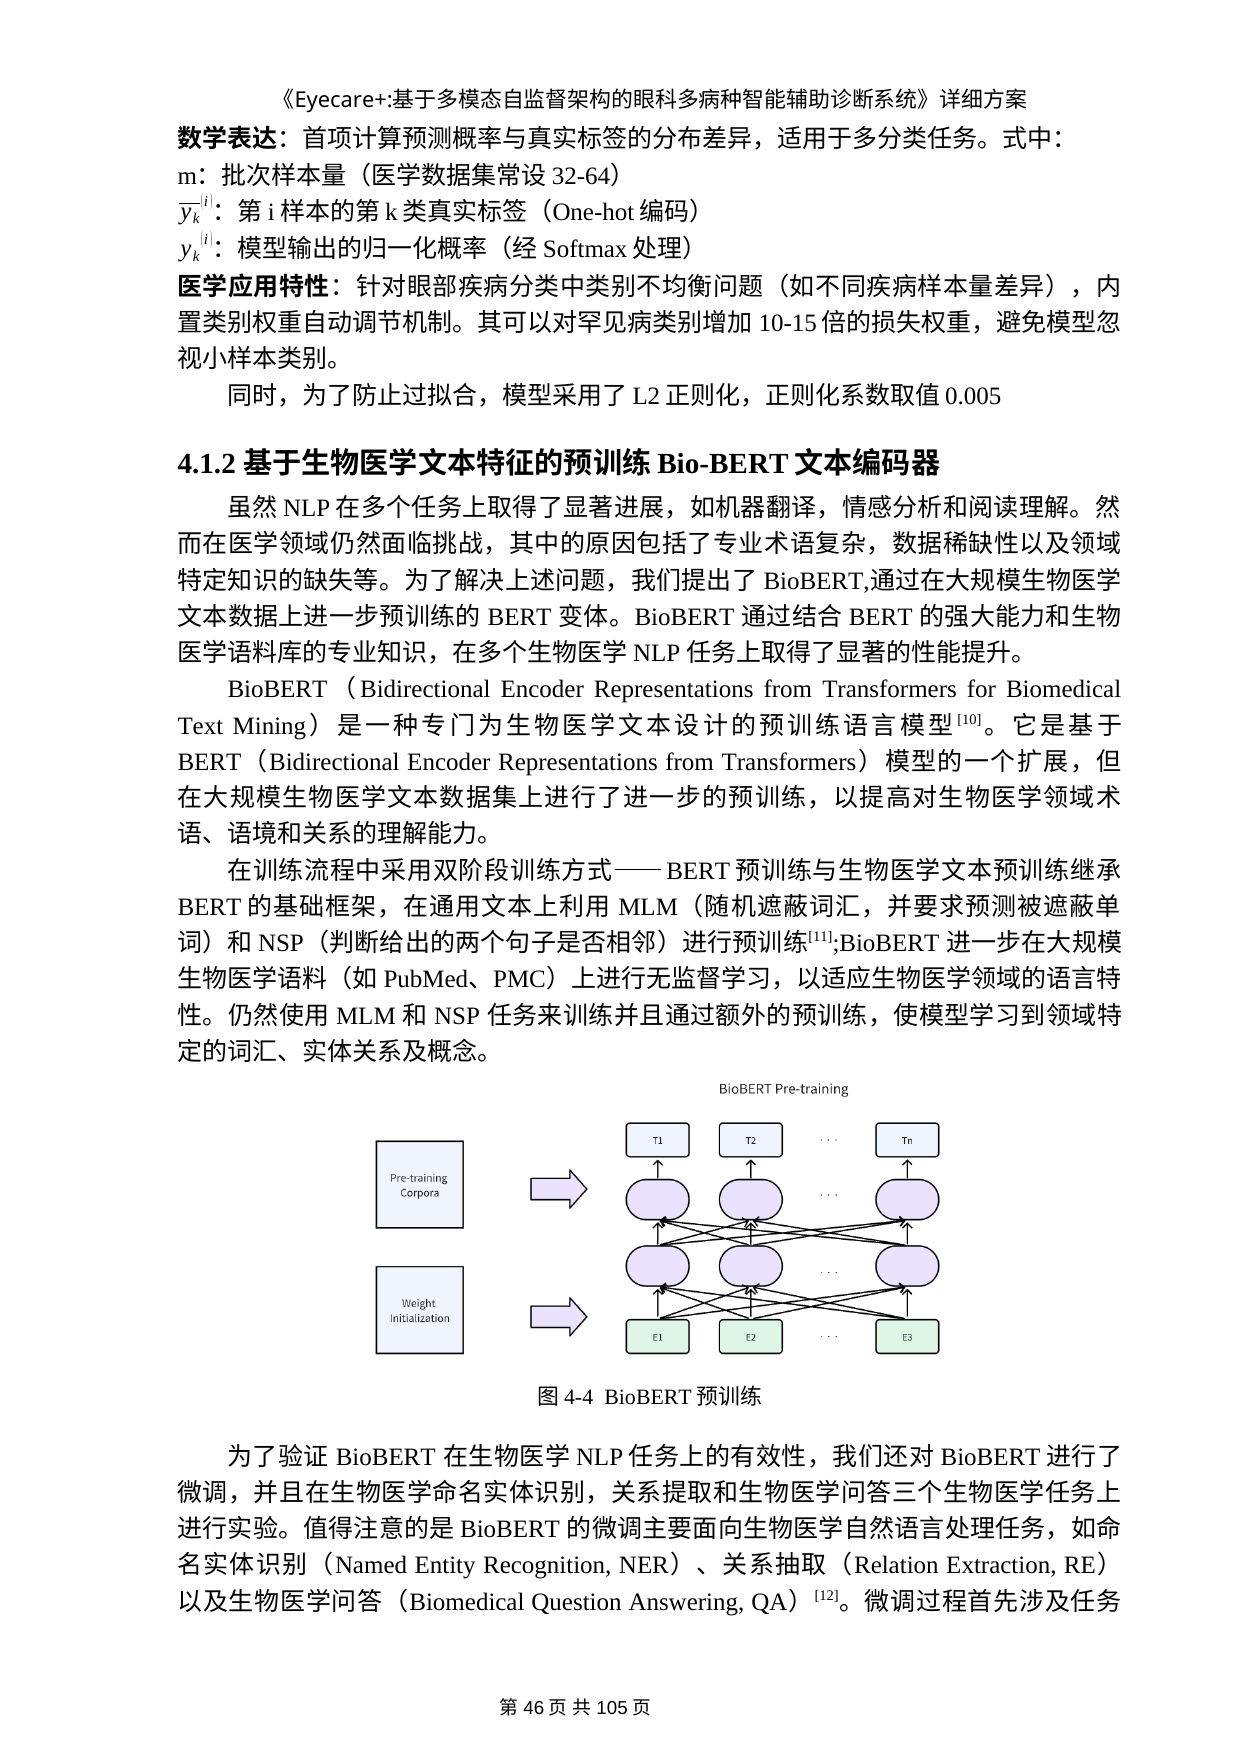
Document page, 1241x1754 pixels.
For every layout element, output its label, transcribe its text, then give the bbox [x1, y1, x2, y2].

text 数学表达：首项计算预测概率与真实标签的分布差异，适用于多分类任务。式中： [177, 119, 1122, 155]
picture [338, 1067, 962, 1379]
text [177, 1436, 1122, 1617]
text 图4-4 BioBERT预训练 [177, 1379, 1122, 1411]
text 医学应用特性：针对眼部疾病分类中类别不均衡问题（如不同疾病样本量差异），内置类别权重自动调节机制。其可以对罕见病类别增加10-15倍的损失权重，避免模型忽视小样本类别。 [177, 266, 1122, 375]
subtitle 4.1.2 基于生物医学文本特征的预训练Bio-BERT文本编码器 [177, 440, 1122, 482]
text 同时，为了防止过拟合，模型采用了L2正则化，正则化系数取值0.005 [177, 375, 1122, 411]
text m：批次样本量（医学数据集常设32-64） [177, 155, 1122, 191]
text ：第i样本的第k类真实标签（One-hot编码） [177, 191, 1122, 229]
text 虽然NLP在多个任务上取得了显著进展，如机器翻译，情感分析和阅读理解。然而在医学领域仍然面临挑战，其中的原因包括了专业术语复杂，数据稀缺性以及领域特定知识的缺失等。为了解决上述问题，我们提出了BioBERT,通过在大规模生物医学文本数据上进一步预训练的 BERT 变体。BioBERT 通过结合 BERT 的强大能力和生物医学语料库的专业知识，在多个生物医学 NLP 任务上取得了显著的性能提升。 [177, 488, 1122, 669]
text BioBERT（Bidirectional Encoder Representations from Transformers for Biomedical Text Mining）是一种专门为生物医学文本设计的预训练语言模型[]。它是基于 BERT（Bidirectional Encoder Representations from Transformers）模型的一个扩展，但在大规模生物医学文本数据集上进行了进一步的预训练，以提高对生物医学领域术语、语境和关系的理解能力。 [177, 669, 1122, 850]
text ：模型输出的归一化概率（经Softmax处理） [177, 229, 1122, 266]
text 在训练流程中采用双阶段训练方式——BERT预训练与生物医学文本预训练继承BERT的基础框架，在通用文本上利用MLM（随机遮蔽词汇，并要求预测被遮蔽单词）和NSP（判断给出的两个句子是否相邻）进行预训练[];BioBERT 进一步在大规模生物医学语料（如 PubMed、PMC）上进行无监督学习，以适应生物医学领域的语言特性。仍然使用 MLM 和 NSP 任务来训练并且通过额外的预训练，使模型学习到领域特定的词汇、实体关系及概念。 [177, 850, 1122, 1068]
